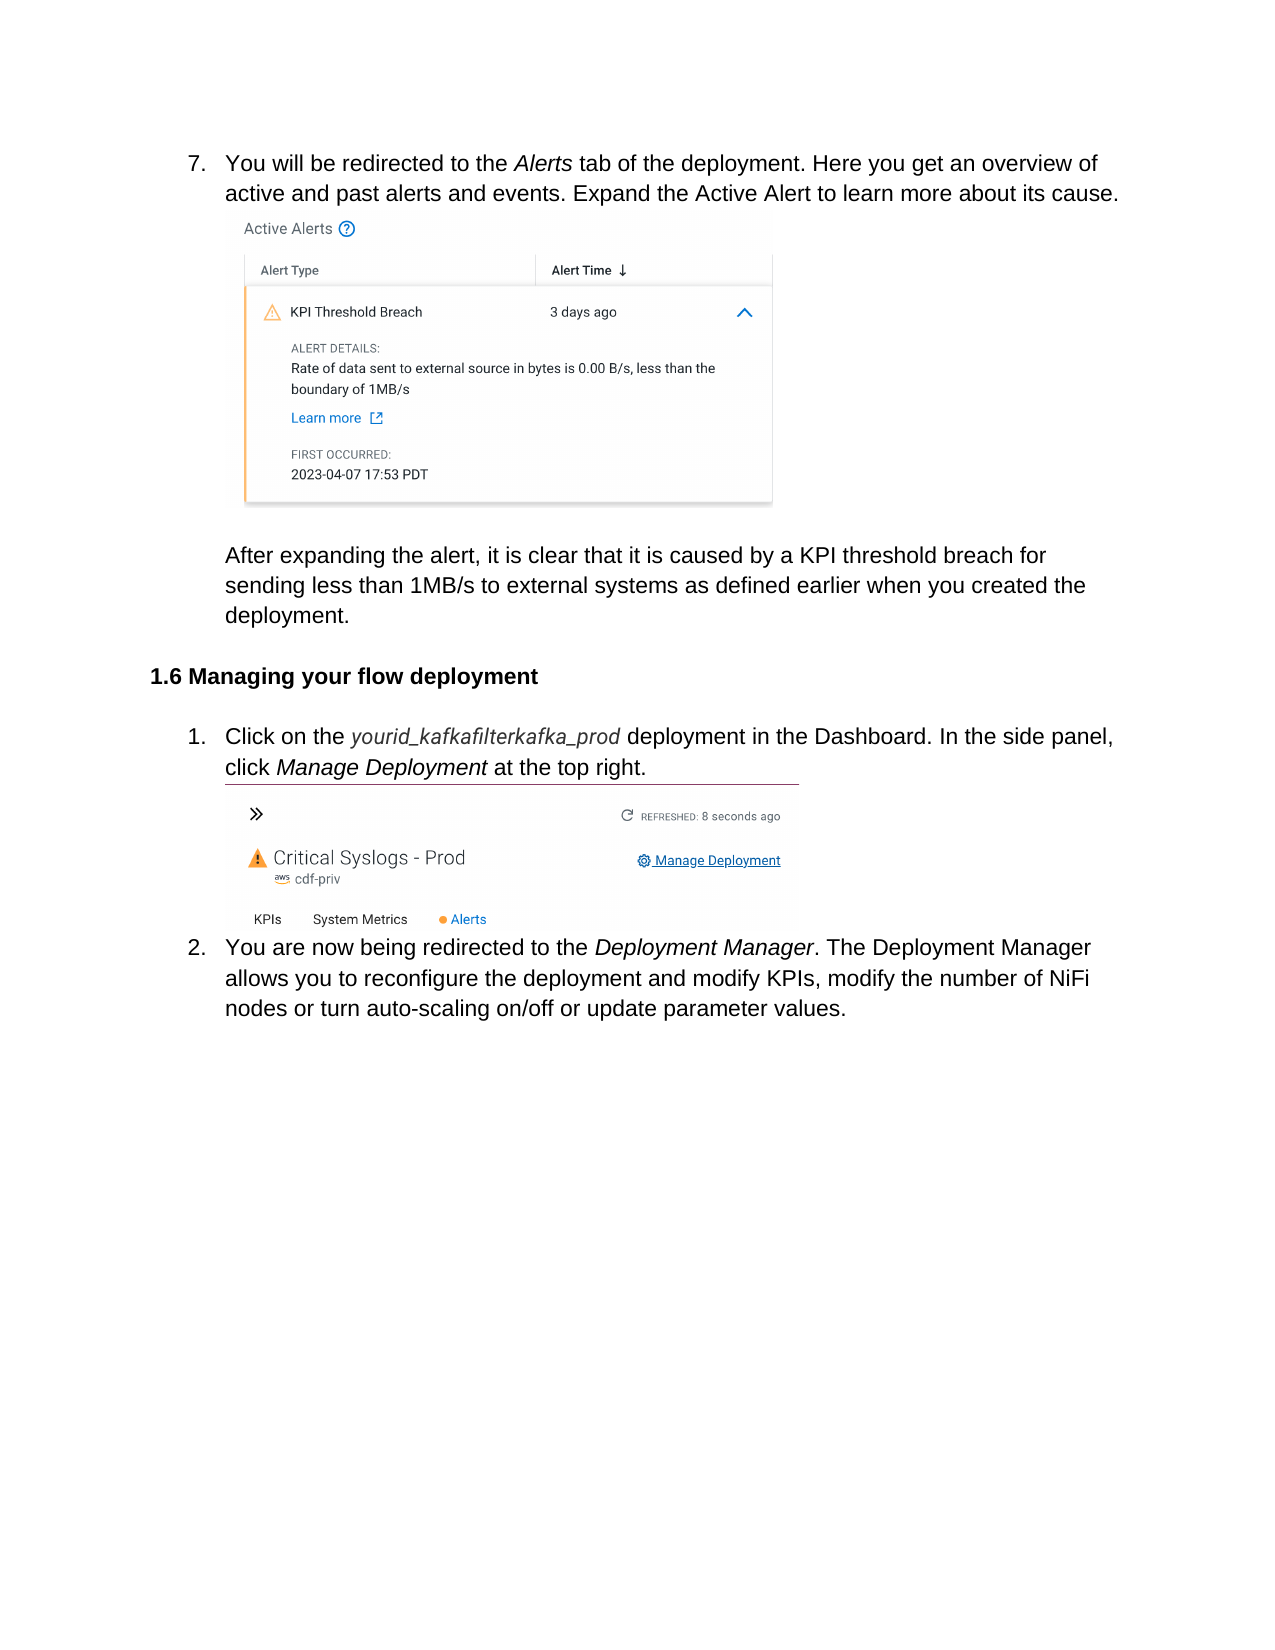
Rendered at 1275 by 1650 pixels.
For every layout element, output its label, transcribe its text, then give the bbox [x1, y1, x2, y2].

picture [225, 784, 800, 931]
picture [225, 210, 773, 508]
text 1.6 Managing your flow deployment [150, 663, 1125, 689]
list You are now being redirected to the Deployment Manager. The Deployment Manager allows you to reconfigure the deployment and modify KPIs, modify the number of NiFi nodes or turn auto-scaling on/off or update parameter values. [187, 934, 1125, 1021]
